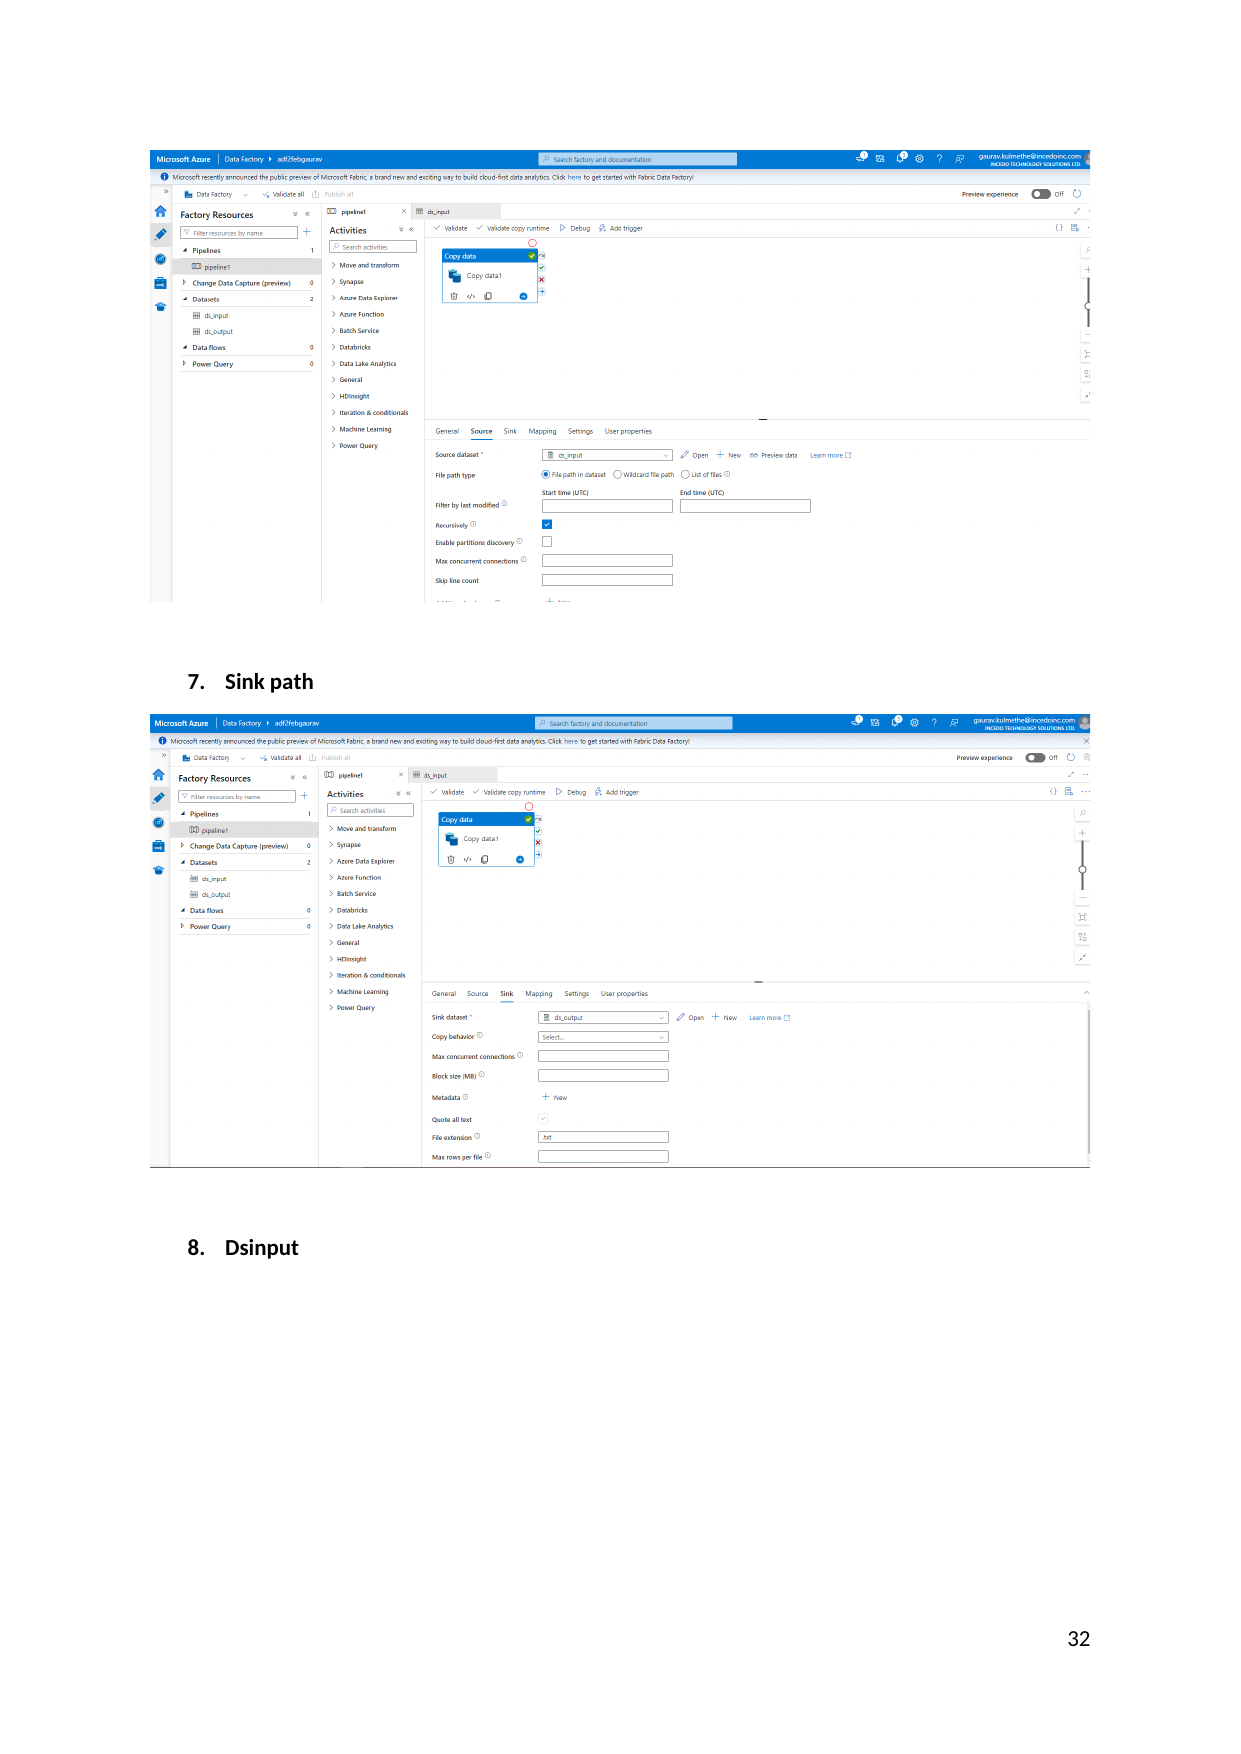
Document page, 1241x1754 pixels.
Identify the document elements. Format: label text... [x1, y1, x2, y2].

list Dsinput [187, 1233, 1090, 1261]
list Sink path [187, 667, 1090, 696]
picture [150, 150, 1091, 602]
picture [150, 714, 1091, 1168]
